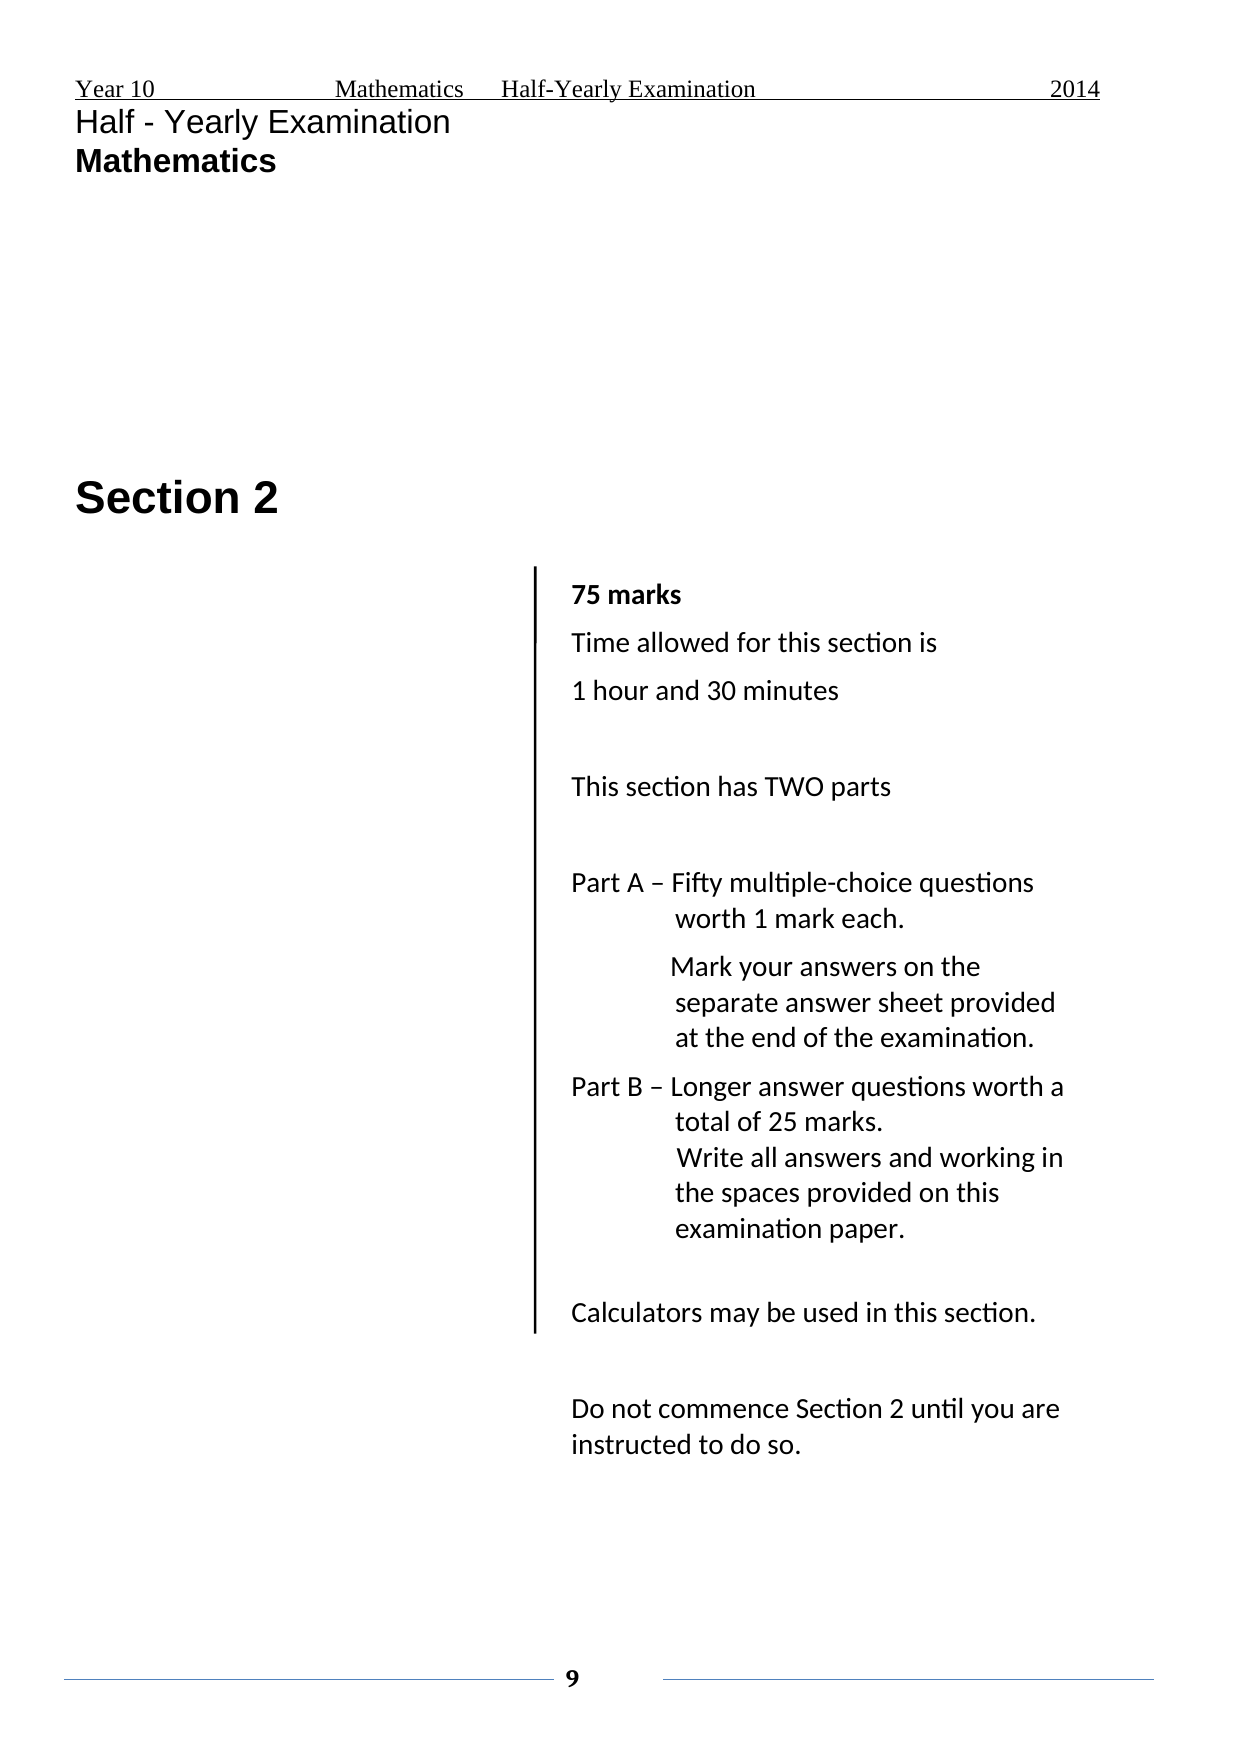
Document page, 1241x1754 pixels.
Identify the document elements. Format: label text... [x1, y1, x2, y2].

text Half - Yearly Examination [75, 102, 1165, 141]
text Section 2 [75, 471, 1165, 524]
text Mathematics [75, 141, 1165, 179]
